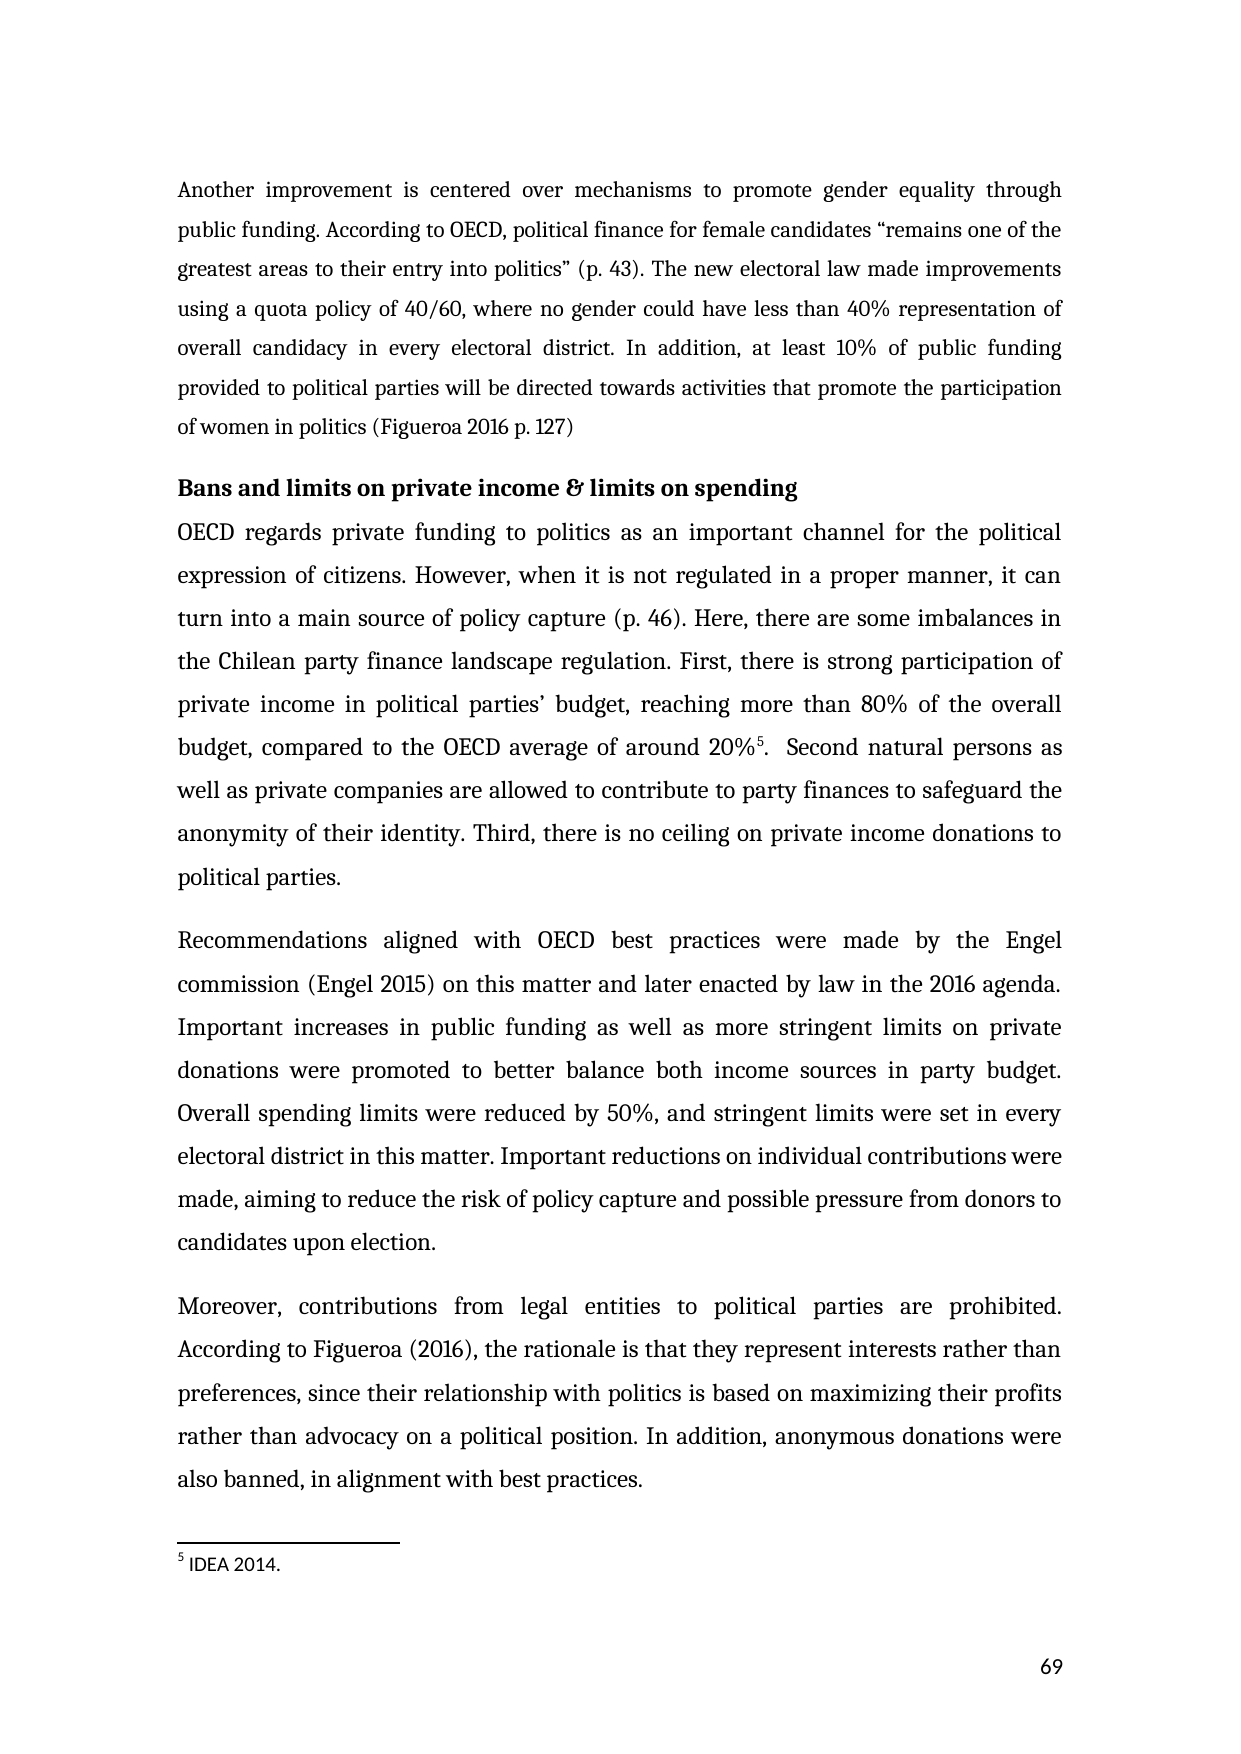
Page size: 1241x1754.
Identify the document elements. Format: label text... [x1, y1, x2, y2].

text Another improvement is centered over mechanisms to promote gender equality through public funding. According to OECD, political finance for female candidates “remains one of the greatest areas to their entry into politics” (p. 43). The new electoral law made improvements using a quota policy of 40/60, where no gender could have less than 40% representation of overall candidacy in every electoral district. In addition, at least 10% of public funding provided to political parties will be directed towards activities that promote the participation of women in politics (Figueroa 2016 p. 127) [177, 177, 1063, 440]
subtitle Bans and limits on private income & limits on spending [177, 474, 1063, 503]
text OECD regards private funding to politics as an important channel for the political expression of citizens. However, when it is not regulated in a proper manner, it can turn into a main source of policy capture (p. 46). Here, there are some imbalances in the Chilean party finance landscape regulation. First, there is strong participation of private income in political parties’ budget, reaching more than 80% of the overall budget, compared to the OECD average of around 20%. Second natural persons as well as private companies are allowed to contribute to party finances to safeguard the anonymity of their identity. Third, there is no ceiling on private income donations to political parties. [177, 517, 1063, 891]
text Recommendations aligned with OECD best practices were made by the Engel commission (Engel 2015) on this matter and later enacted by law in the 2016 agenda. Important increases in public funding as well as more stringent limits on private donations were promoted to better balance both income sources in party budget. Overall spending limits were reduced by 50%, and stringent limits were set in every electoral district in this matter. Important reductions on individual contributions were made, aiming to reduce the risk of policy capture and possible pressure from donors to candidates upon election. [177, 926, 1063, 1257]
text Moreover, contributions from legal entities to political parties are prohibited. According to Figueroa (2016), the rationale is that they represent interests rather than preferences, since their relationship with politics is based on maximizing their profits rather than advocacy on a political position. In addition, anonymous donations were also banned, in alignment with best practices. [177, 1292, 1063, 1493]
